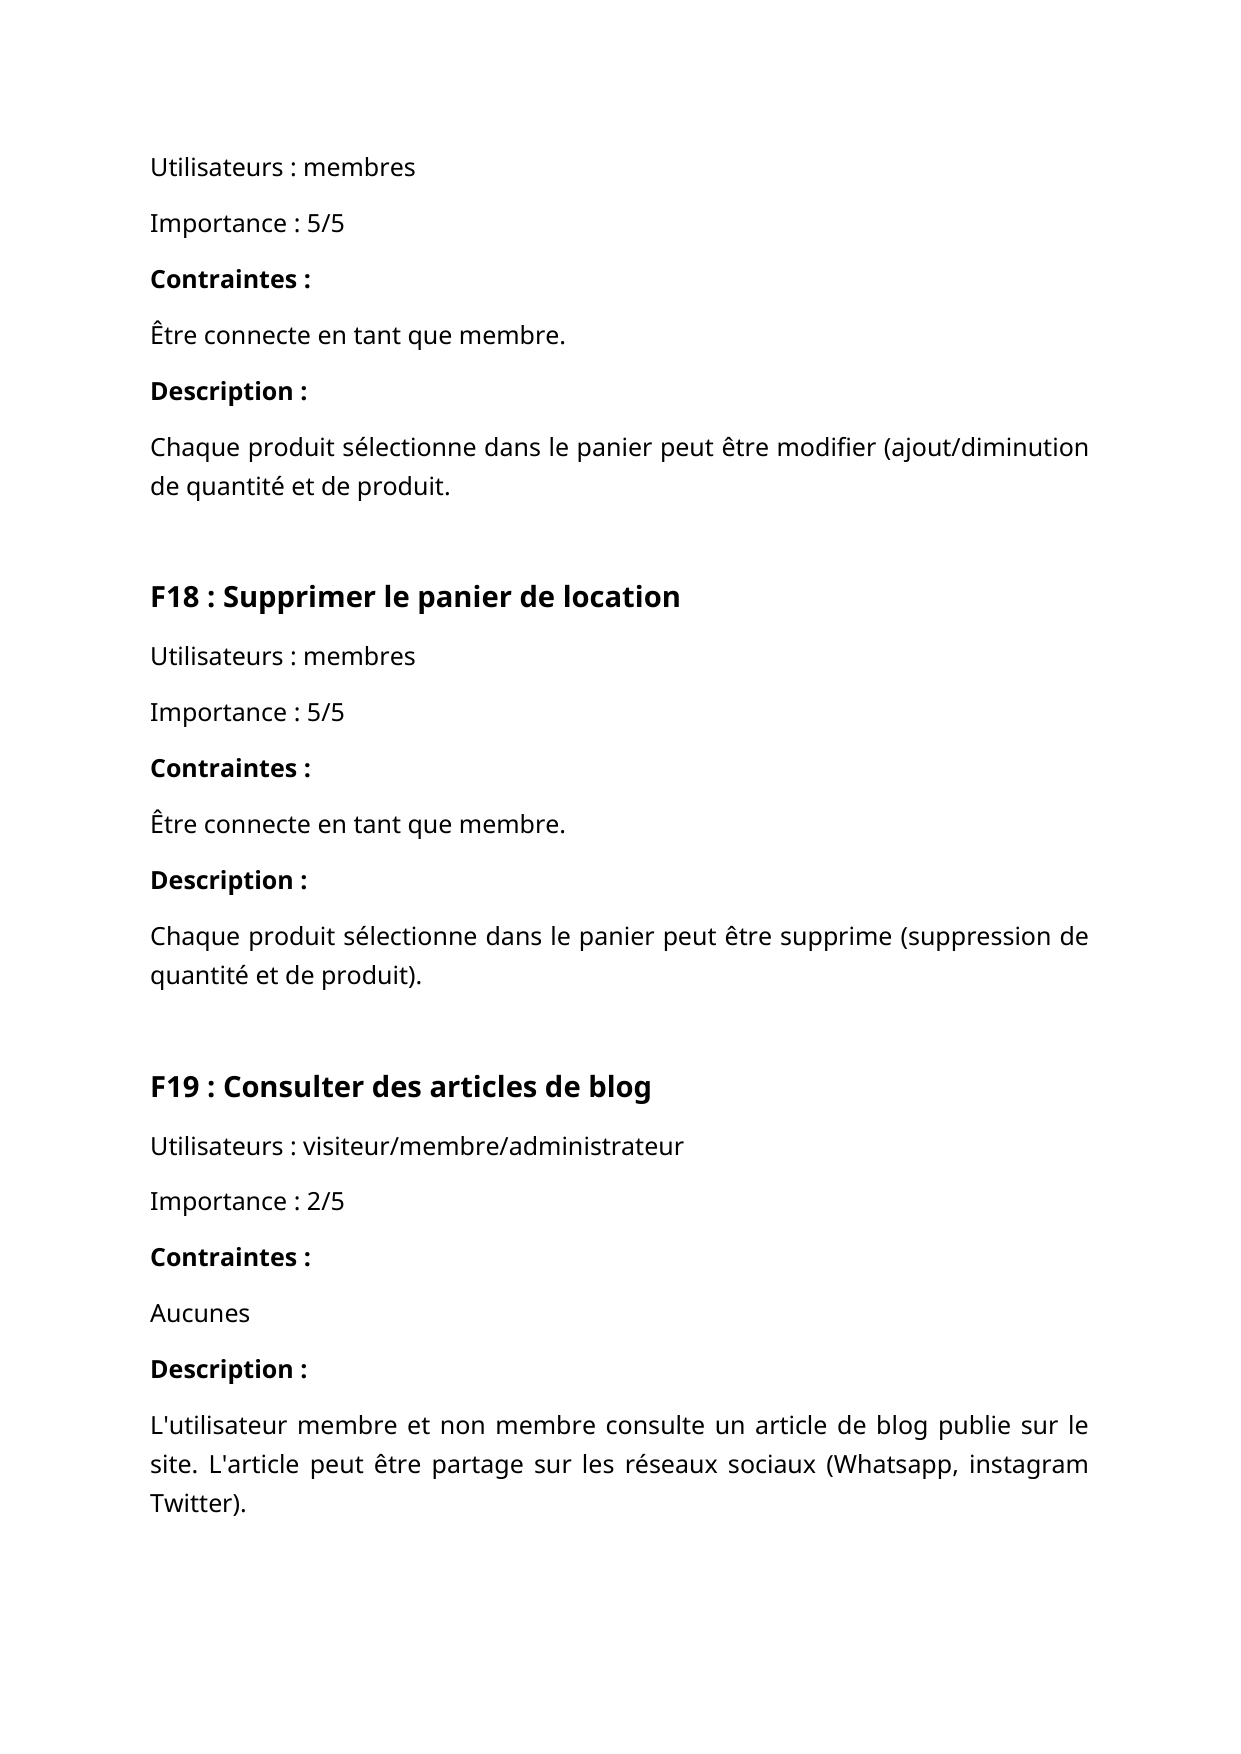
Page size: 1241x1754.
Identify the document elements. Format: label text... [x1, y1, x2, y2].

text Utilisateurs : membres [150, 150, 1090, 184]
text Aucunes [150, 1296, 1090, 1330]
subtitle F18 : Supprimer le panier de location [150, 577, 1090, 616]
text Importance : 2/5 [150, 1184, 1090, 1218]
subtitle F19 : Consulter des articles de blog [150, 1066, 1090, 1106]
text Chaque produit sélectionne dans le panier peut être modifier (ajout/diminution de quantité et de produit. [150, 429, 1090, 502]
text Contraintes : [150, 751, 1090, 785]
text Importance : 5/5 [150, 695, 1090, 729]
text Être connecte en tant que membre. [150, 807, 1090, 841]
text L'utilisateur membre et non membre consulte un article de blog publie sur le site. L'article peut être partage sur les réseaux sociaux (Whatsapp, instagram Twitter). [150, 1407, 1090, 1520]
text Importance : 5/5 [150, 206, 1090, 240]
text Contraintes : [150, 1240, 1090, 1274]
text Description : [150, 1351, 1090, 1386]
text Utilisateurs : membres [150, 639, 1090, 673]
text Chaque produit sélectionne dans le panier peut être supprime (suppression de quantité et de produit). [150, 918, 1090, 991]
text Contraintes : [150, 262, 1090, 296]
text Description : [150, 862, 1090, 896]
text Utilisateurs : visiteur/membre/administrateur [150, 1128, 1090, 1162]
text Être connecte en tant que membre. [150, 317, 1090, 352]
text Description : [150, 373, 1090, 407]
